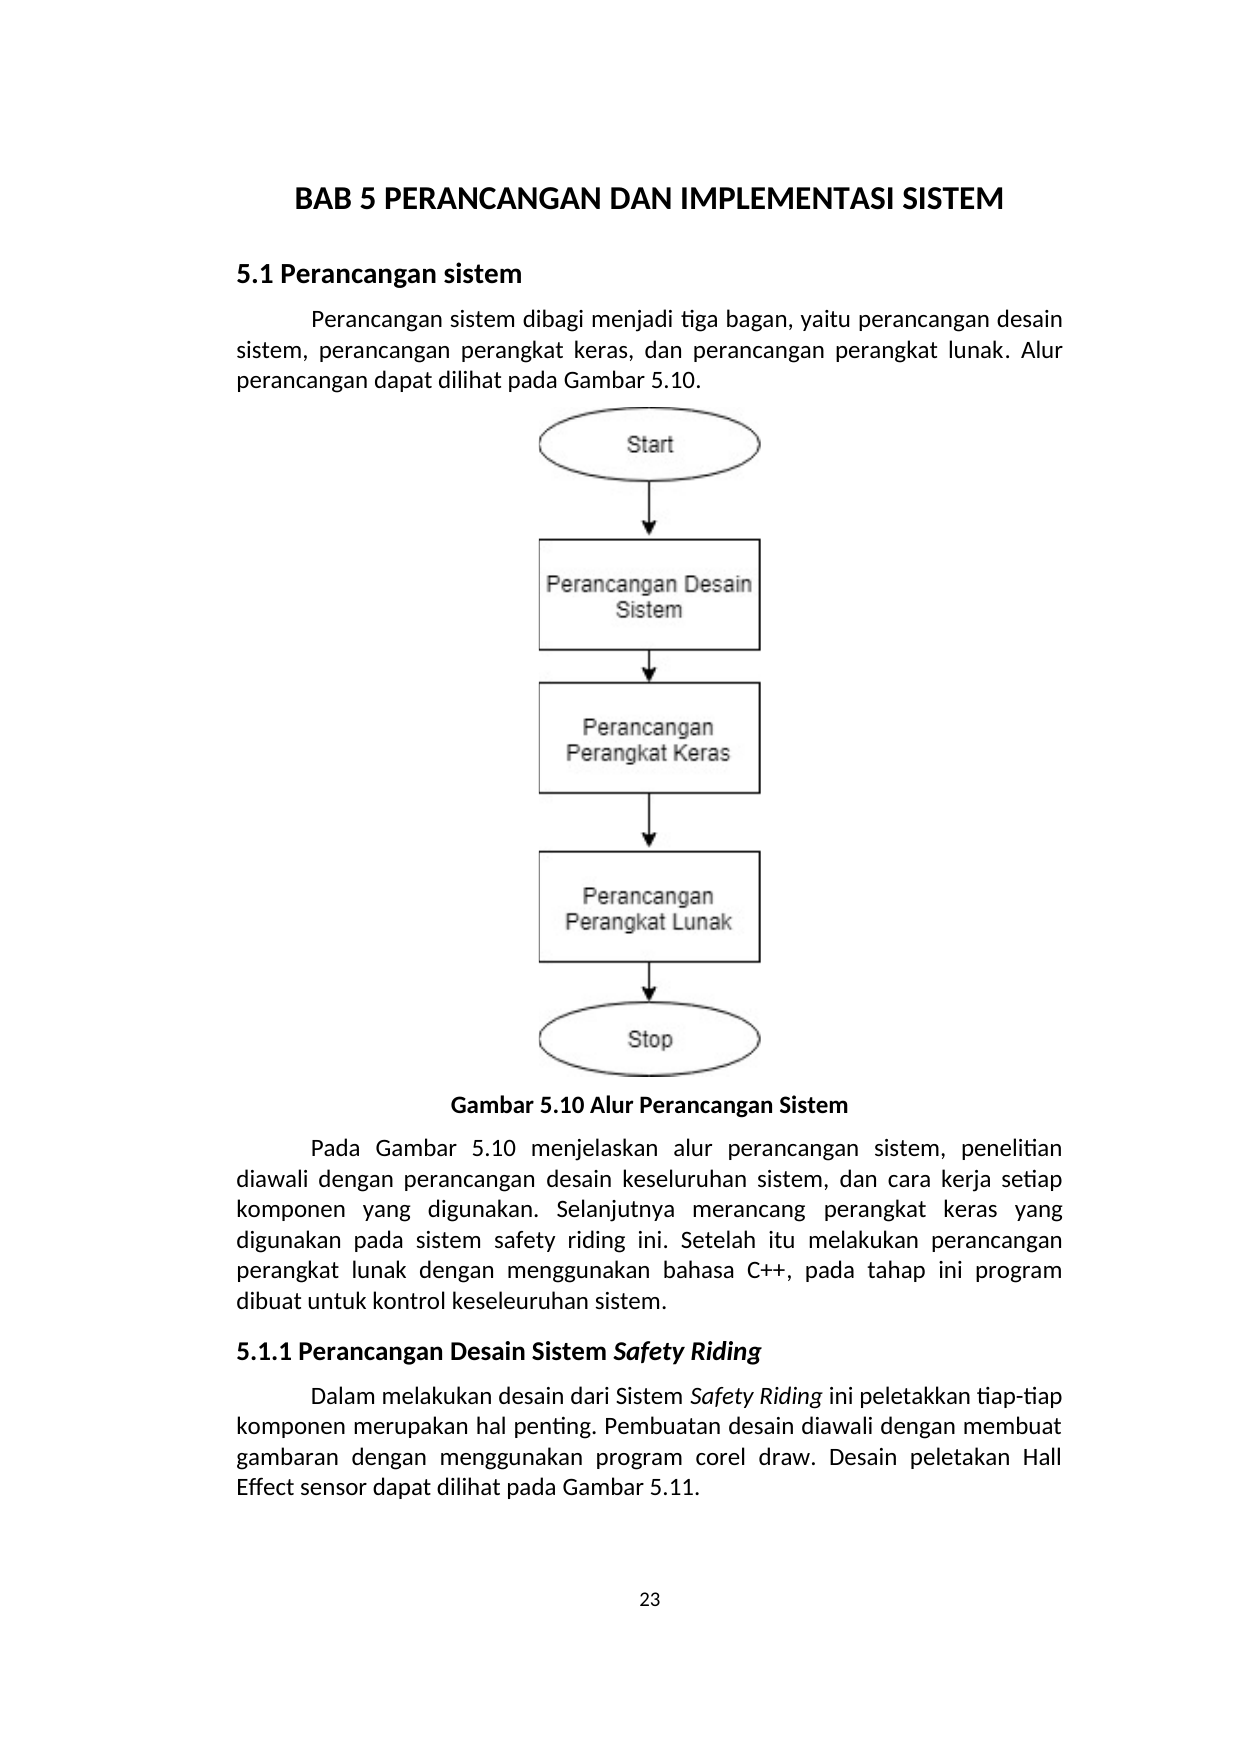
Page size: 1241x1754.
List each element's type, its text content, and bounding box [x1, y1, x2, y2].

subtitle Perancangan Desain Sistem Safety Riding [236, 1334, 1063, 1367]
subtitle Perancangan dan implementasi Sistem [236, 177, 1063, 218]
subtitle Perancangan sistem [236, 255, 1063, 291]
picture [538, 407, 761, 1077]
